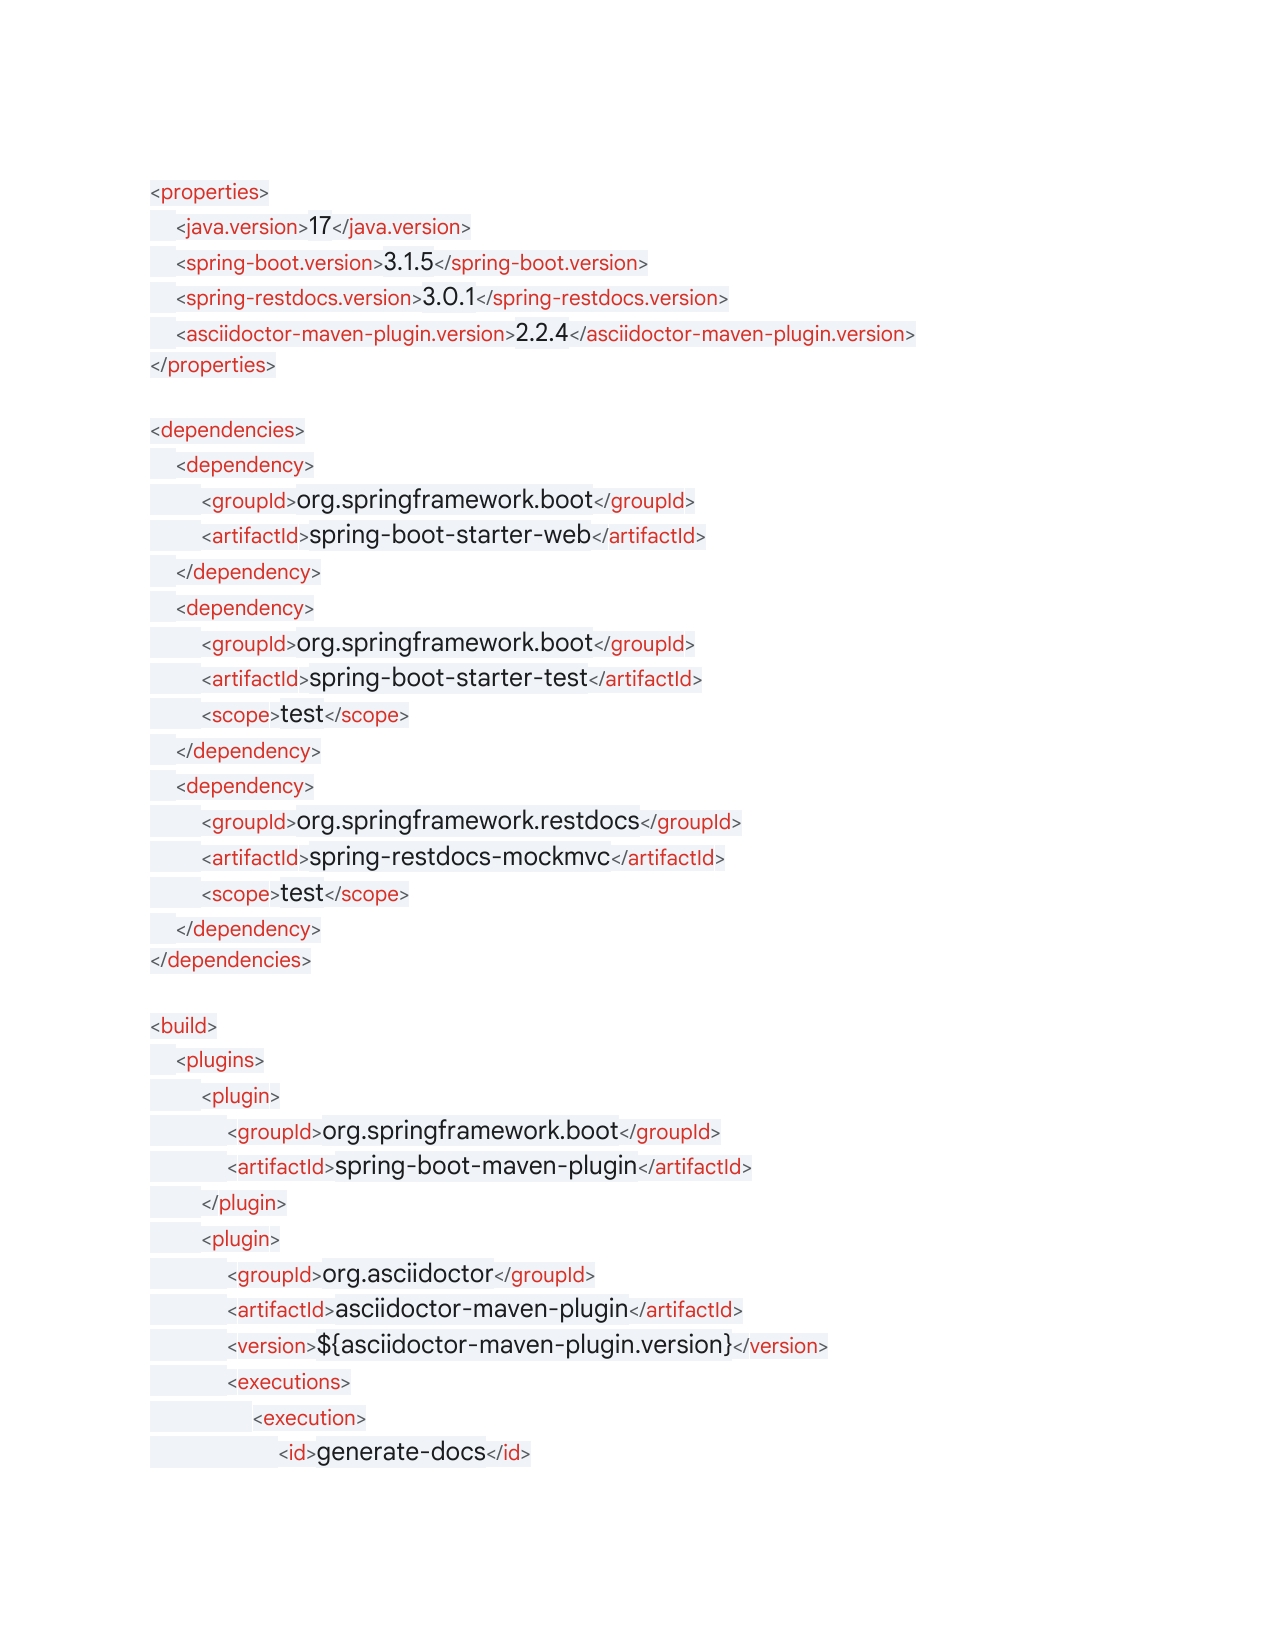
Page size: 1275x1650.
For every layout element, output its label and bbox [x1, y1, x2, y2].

text [150, 180, 1125, 1468]
